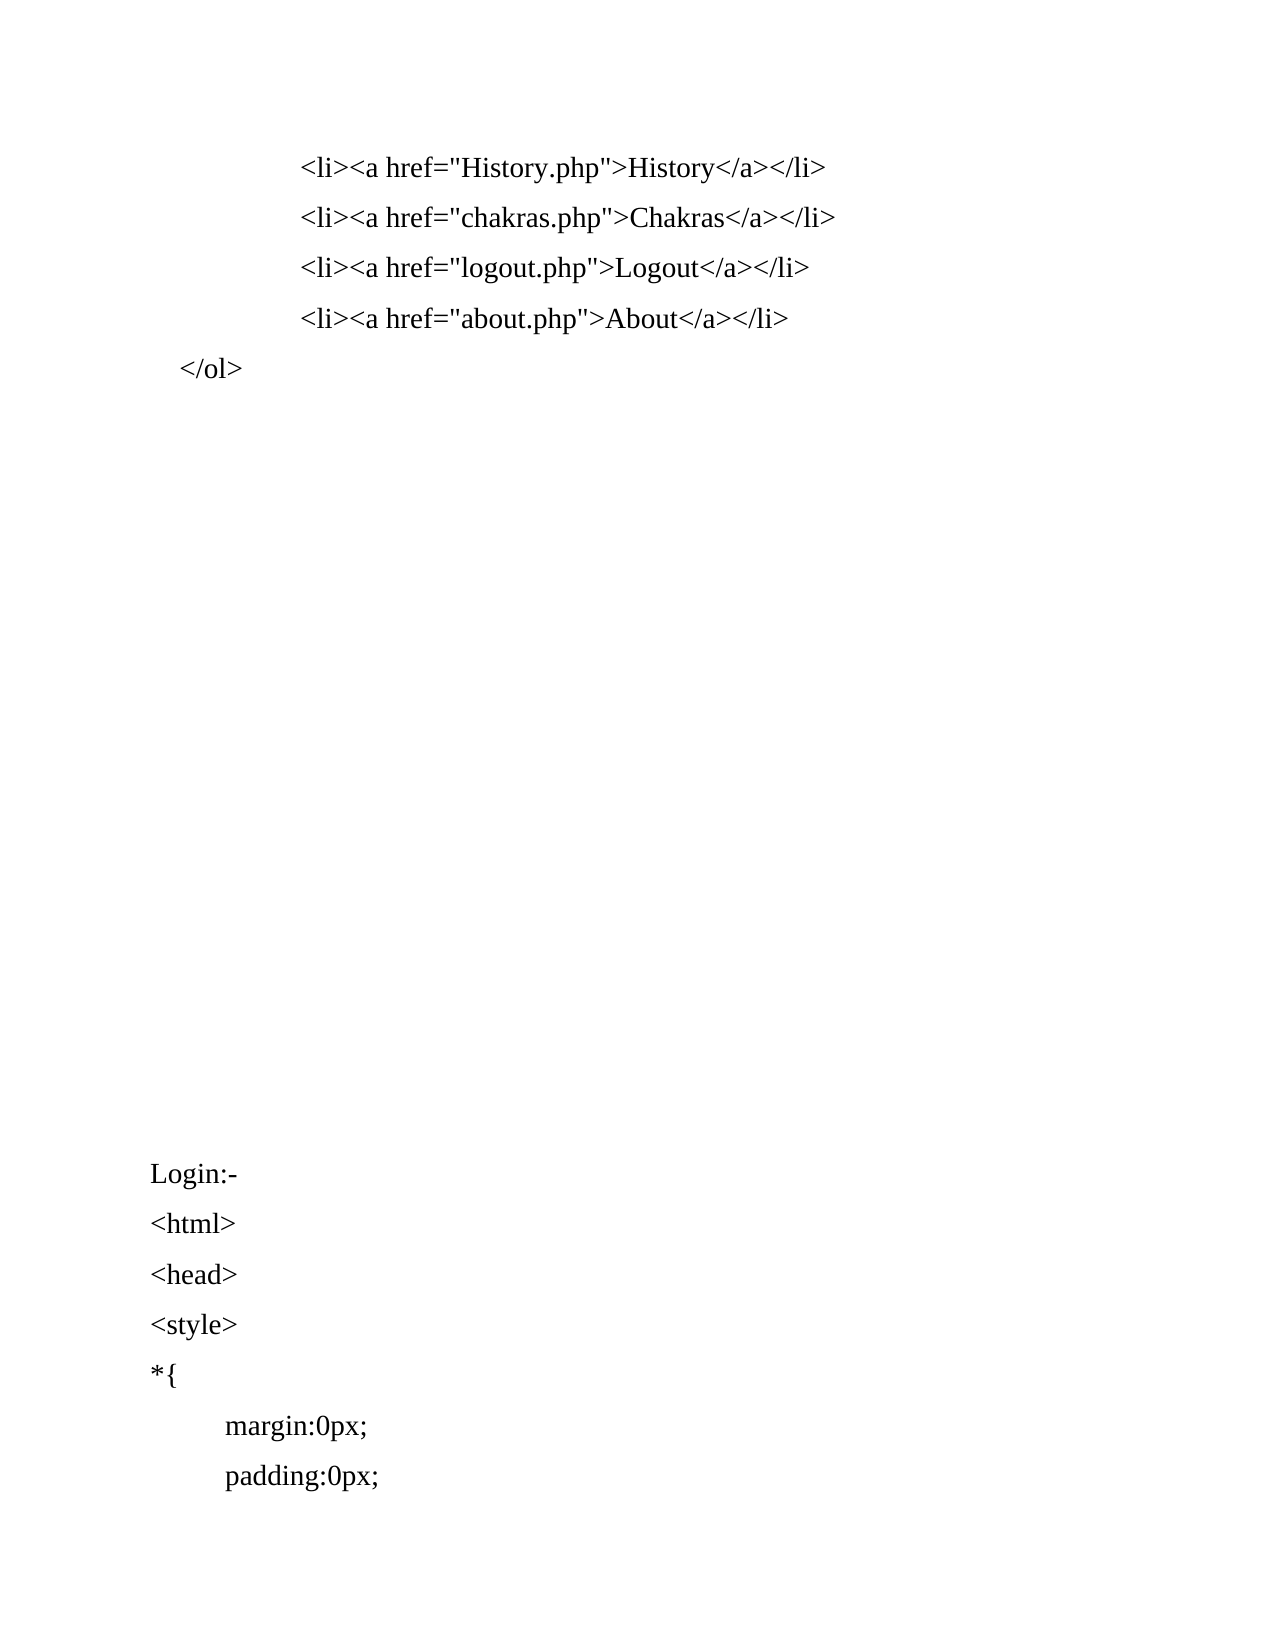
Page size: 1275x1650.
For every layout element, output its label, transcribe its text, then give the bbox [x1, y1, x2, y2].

text padding:0px; [150, 1458, 1125, 1492]
text *{ [150, 1357, 1125, 1391]
text <style> [150, 1307, 1125, 1341]
text <html> [150, 1207, 1125, 1240]
text <li><a href="chakras.php">Chakras</a></li> [150, 200, 1125, 234]
text margin:0px; [150, 1408, 1125, 1441]
text <li><a href="logout.php">Logout</a></li> [150, 251, 1125, 284]
text <head> [150, 1257, 1125, 1290]
text <li><a href="about.php">About</a></li> [150, 301, 1125, 334]
text Login:- [150, 1156, 1125, 1190]
text <li><a href="History.php">History</a></li> [150, 150, 1125, 183]
text </ol> [150, 351, 1125, 385]
